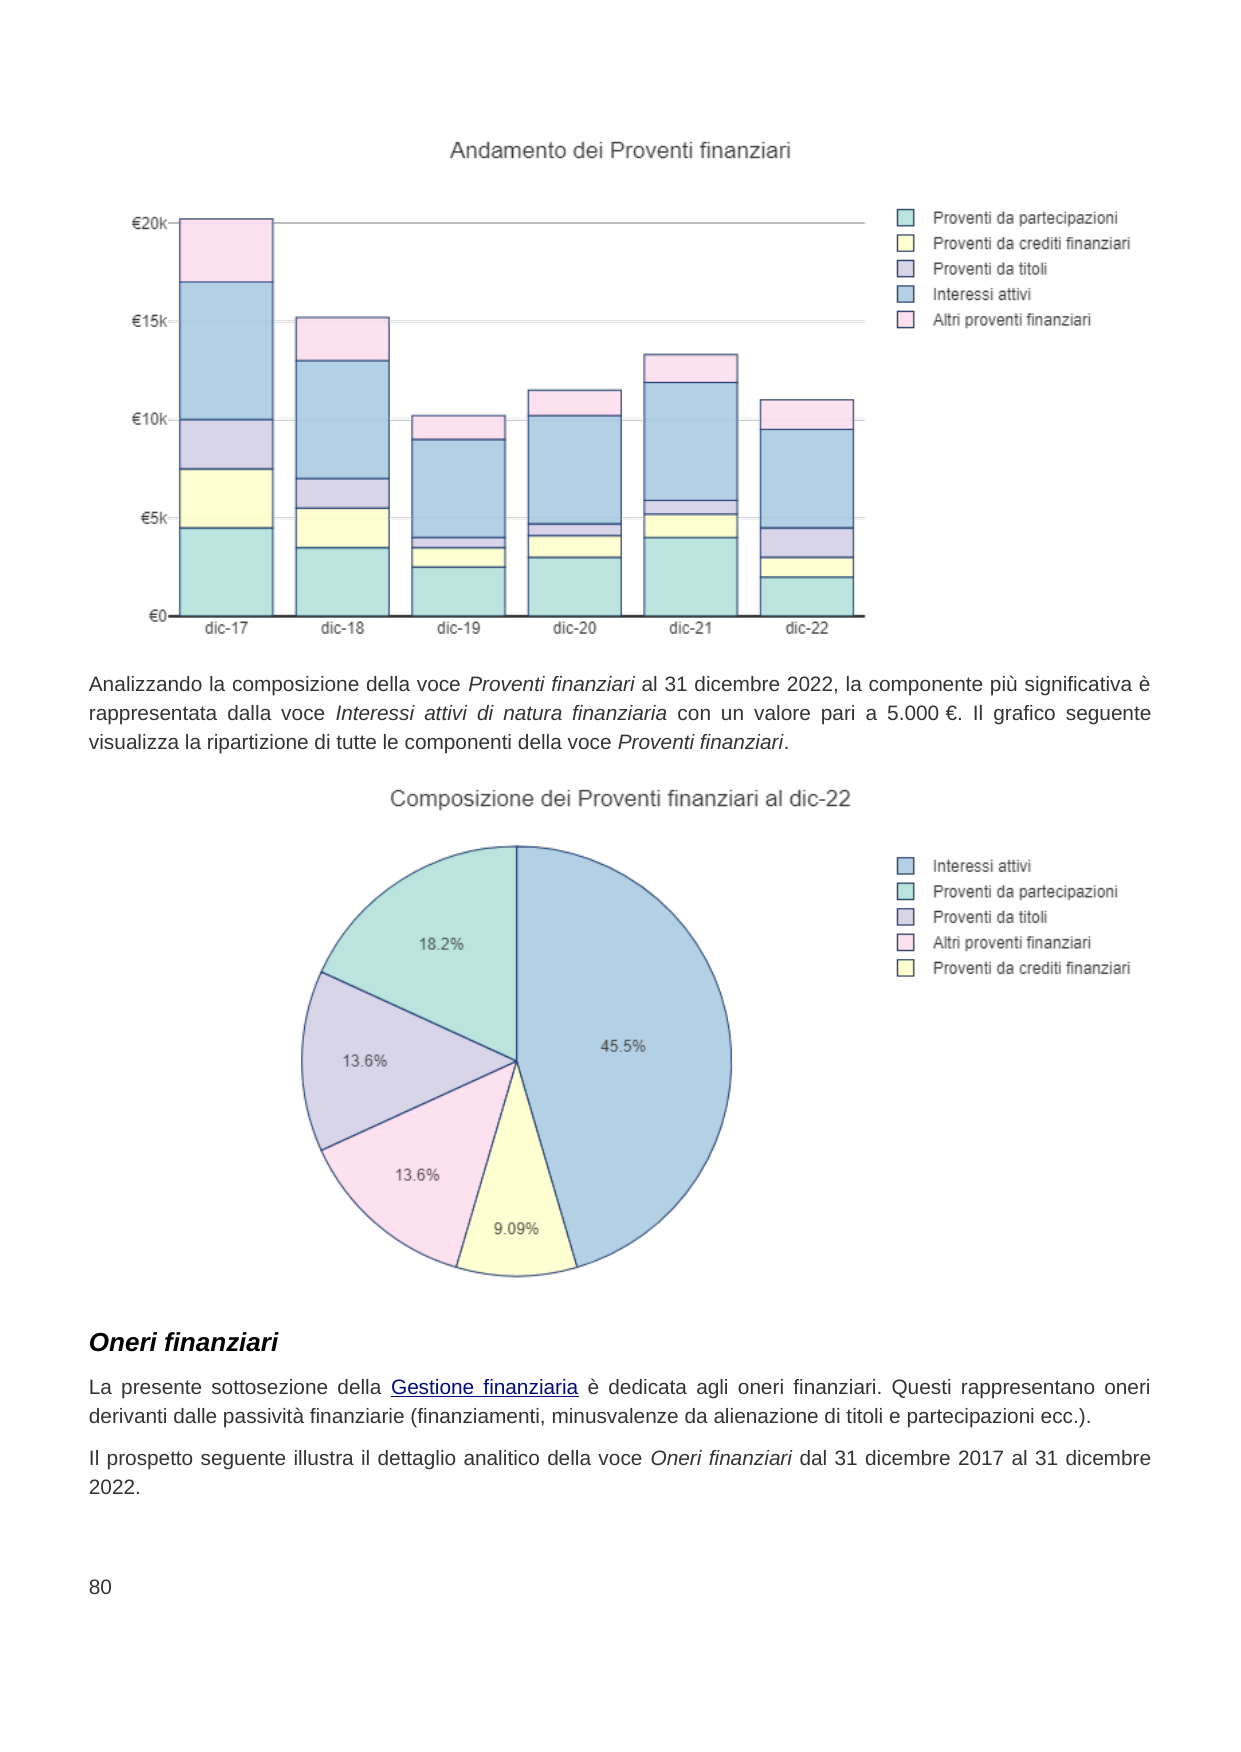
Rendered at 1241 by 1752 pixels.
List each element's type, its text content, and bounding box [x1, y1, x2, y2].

picture [88, 766, 1152, 1303]
picture [88, 118, 1152, 654]
text Analizzando la composizione della voce Proventi finanziari al 31 dicembre 2022, la componente più significativa è rappresentata dalla voce Interessi attivi di natura finanziaria con un valore pari a 5.000 €. Il grafico seguente visualizza la ripartizione di tutte le componenti della voce Proventi finanziari. [89, 666, 1152, 754]
subtitle Oneri finanziari [89, 1327, 1152, 1357]
text Il prospetto seguente illustra il dettaglio analitico della voce Oneri finanziari dal 31 dicembre 2017 al 31 dicembre 2022. [89, 1441, 1152, 1499]
text La presente sottosezione della Gestione finanziaria è dedicata agli oneri finanziari. Questi rappresentano oneri derivanti dalle passività finanziarie (finanziamenti, minusvalenze da alienazione di titoli e partecipazioni ecc.). [89, 1370, 1152, 1428]
